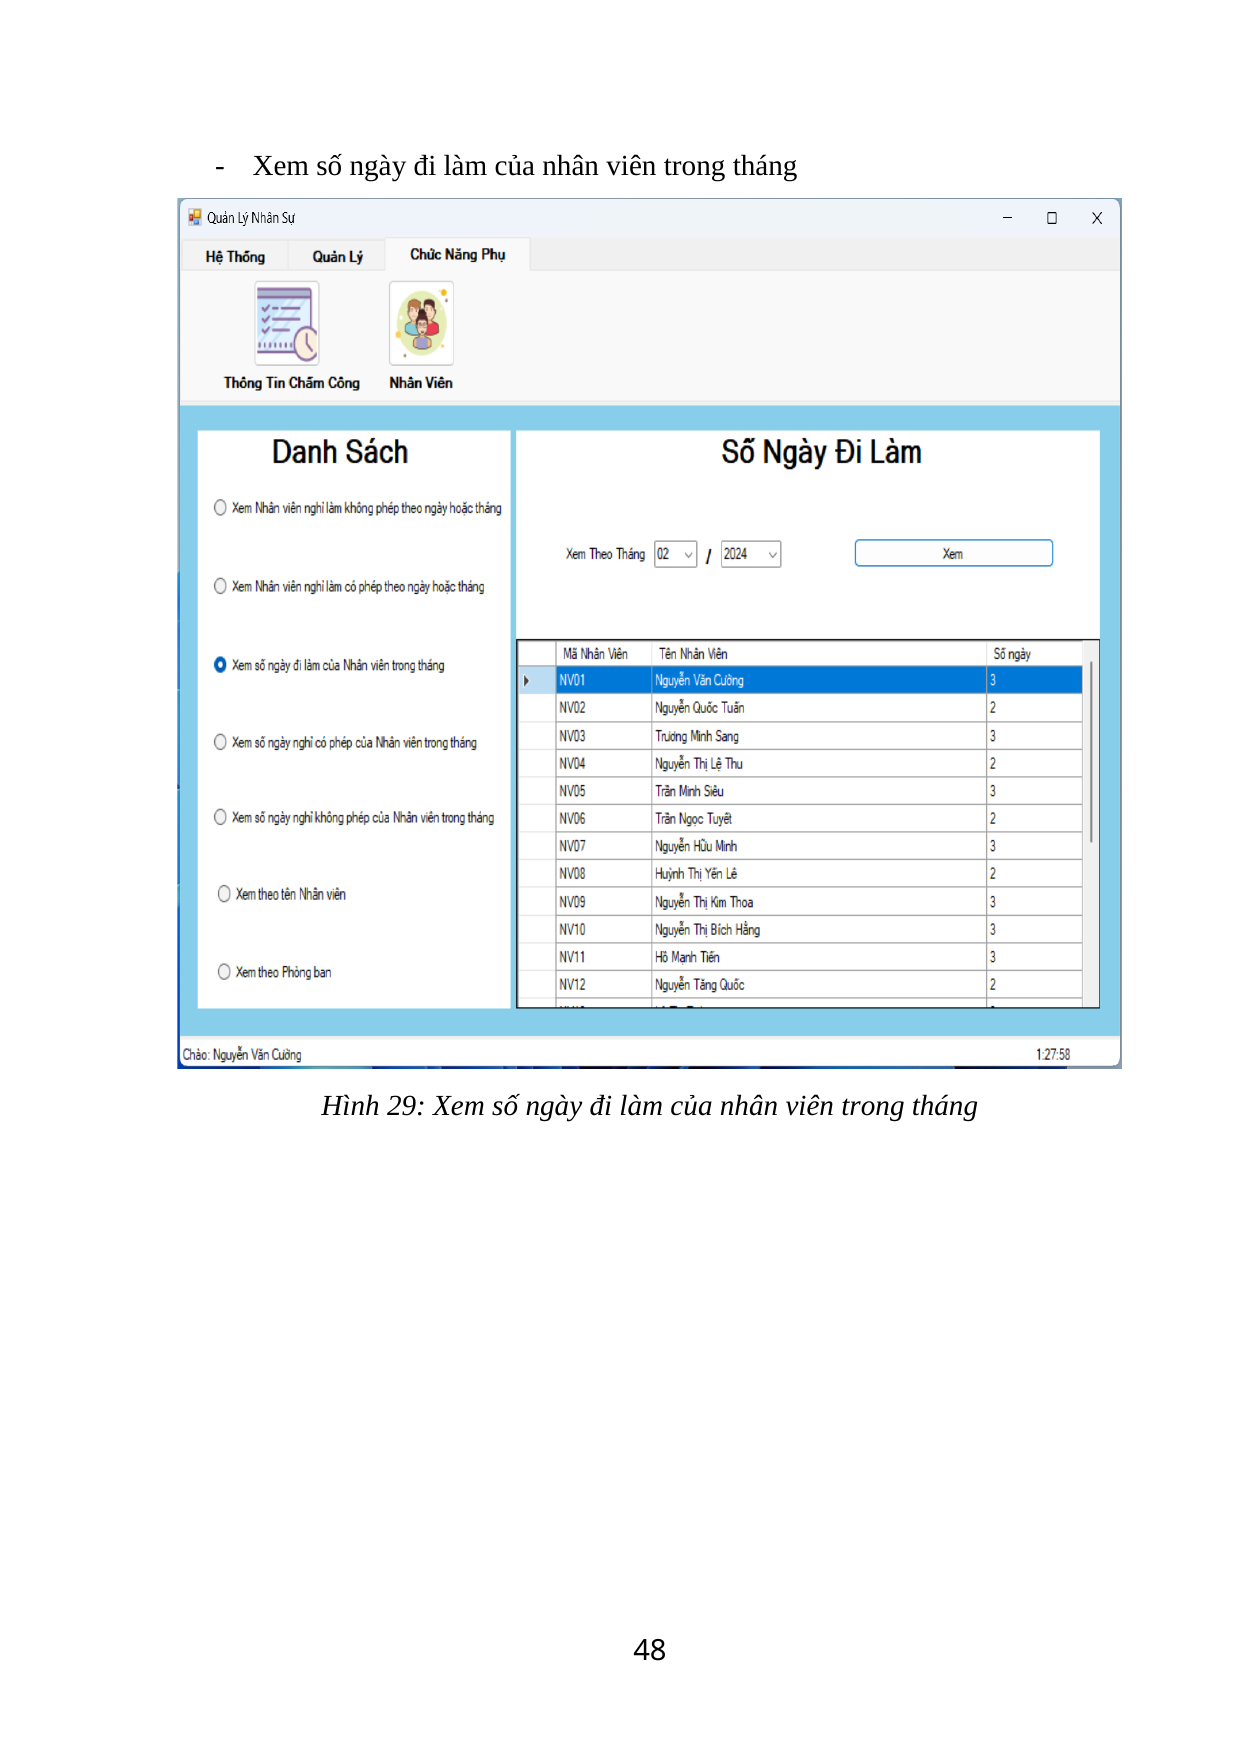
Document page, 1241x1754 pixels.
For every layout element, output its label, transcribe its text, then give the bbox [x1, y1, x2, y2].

text Hình 29: Xem số ngày đi làm của nhân viên trong tháng [177, 1088, 1122, 1122]
picture [177, 198, 1122, 1069]
list Xem số ngày đi làm của nhân viên trong tháng [215, 148, 1122, 181]
